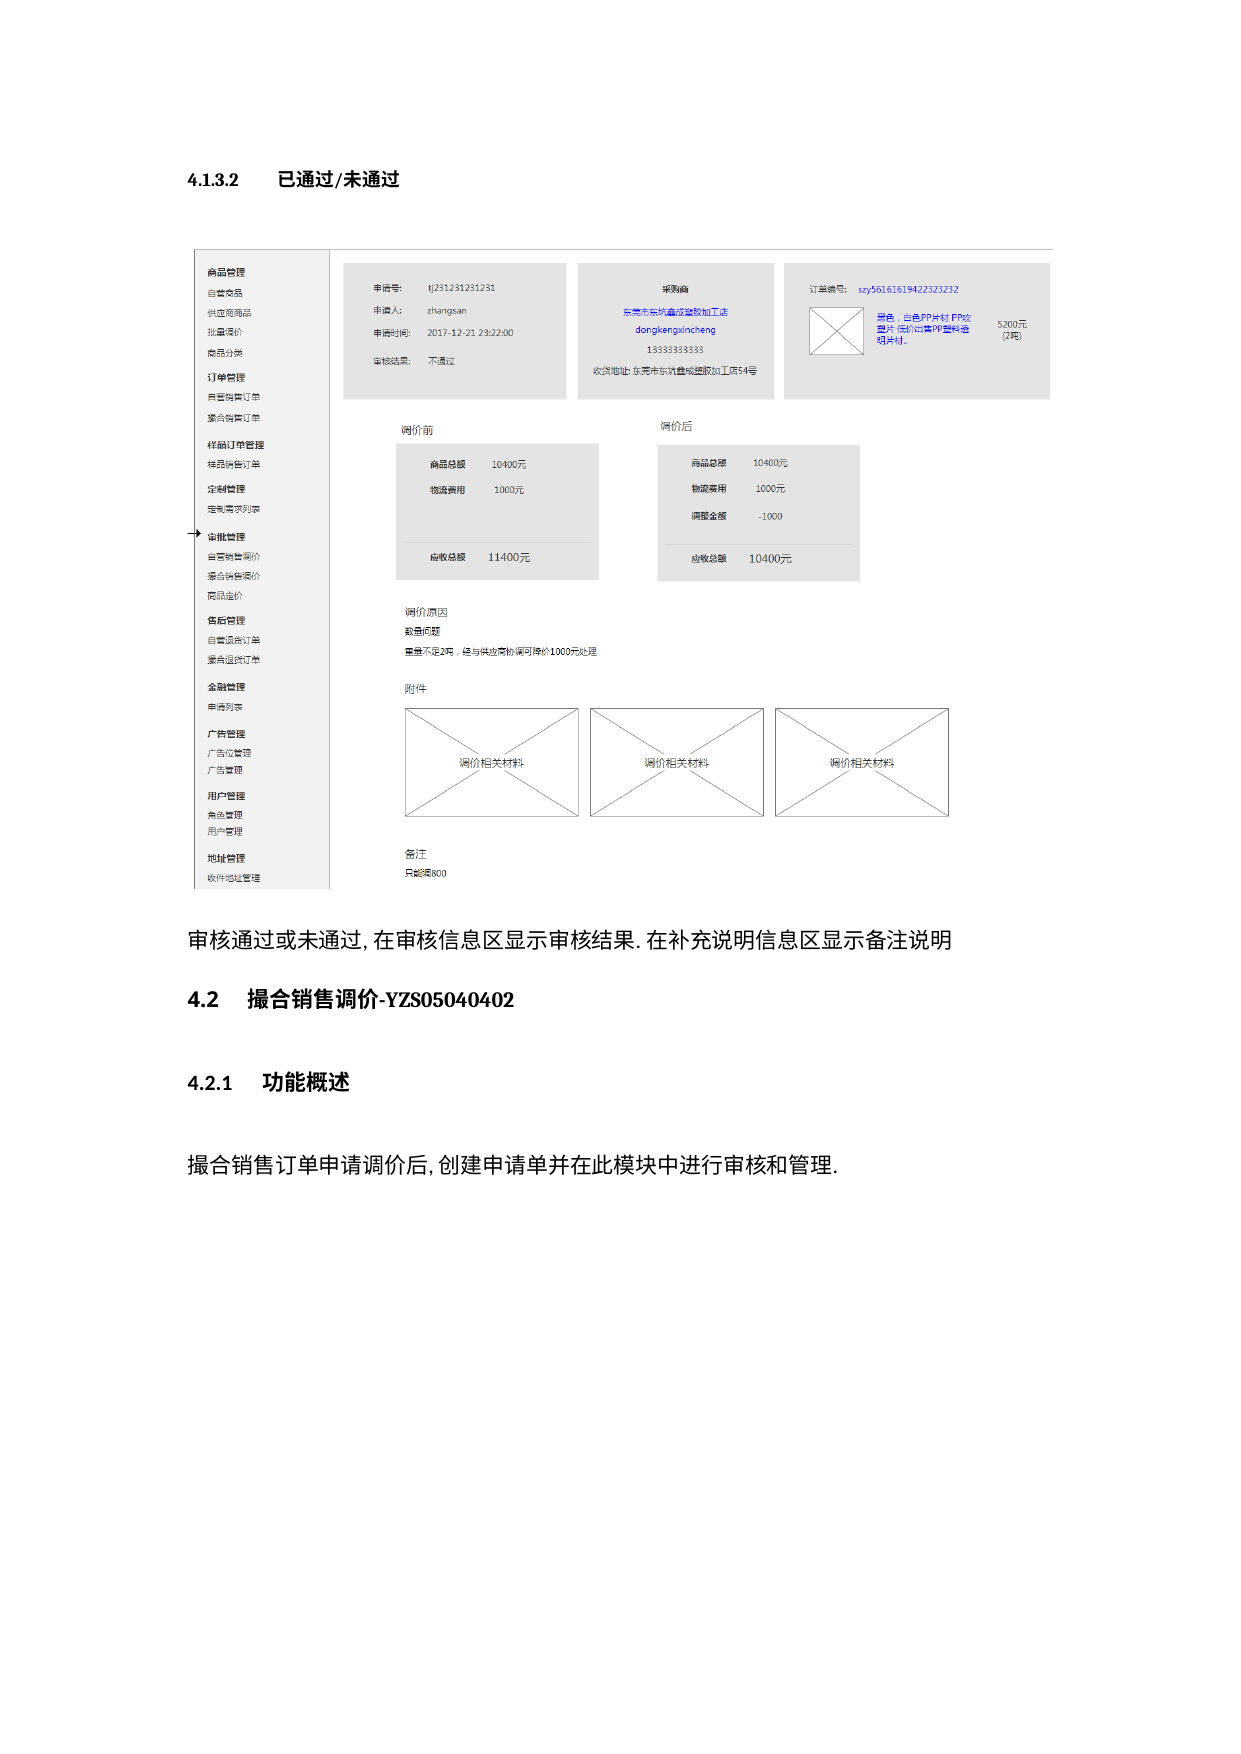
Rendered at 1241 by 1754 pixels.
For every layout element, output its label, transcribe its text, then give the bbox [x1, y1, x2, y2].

subtitle 功能概述 [187, 1065, 1053, 1097]
text 撮合销售订单申请调价后, 创建申请单并在此模块中进行审核和管理. [187, 1147, 1053, 1180]
subtitle 撮合销售调价-YZS05040402 [187, 982, 1053, 1014]
picture [187, 240, 1053, 889]
text 审核通过或未通过, 在审核信息区显示审核结果. 在补充说明信息区显示备注说明 [187, 922, 1053, 955]
subtitle 已通过/未通过 [187, 162, 1053, 194]
